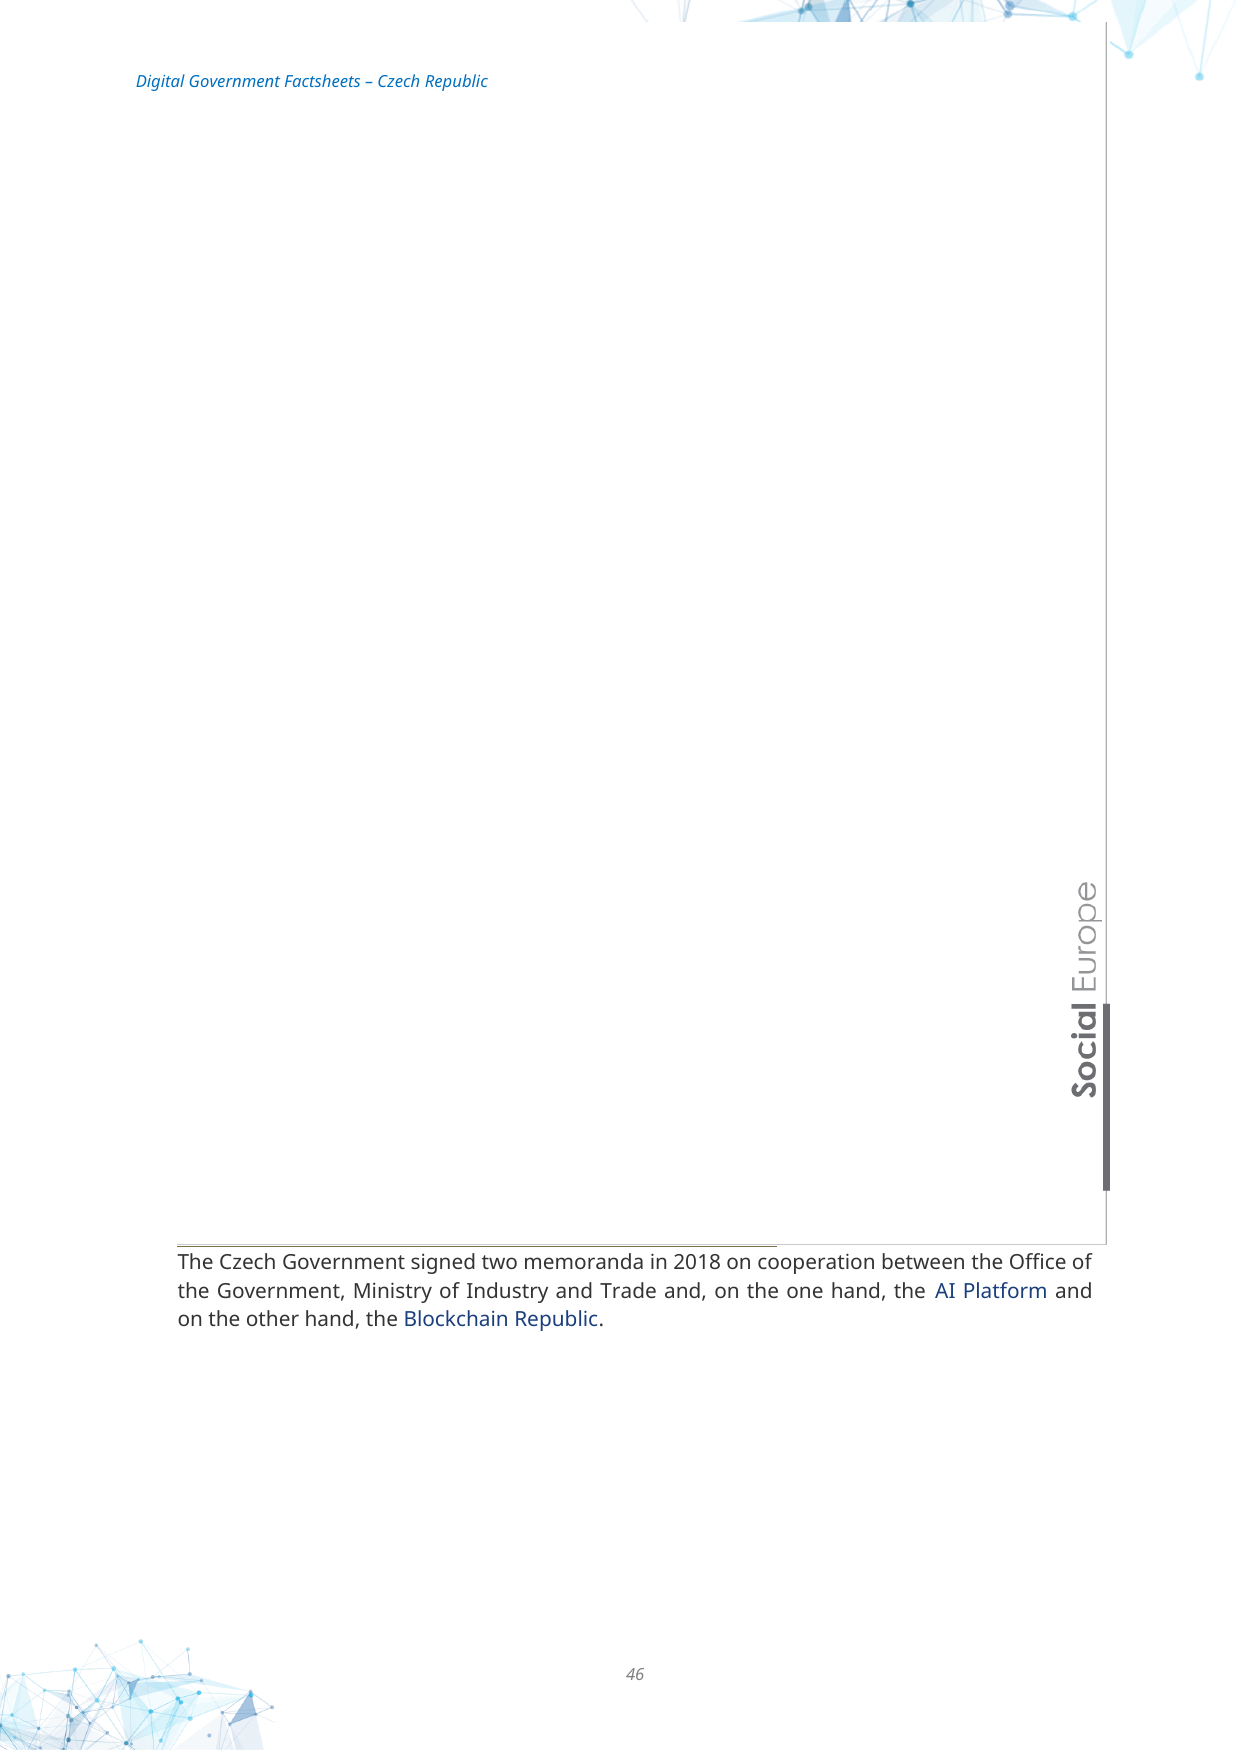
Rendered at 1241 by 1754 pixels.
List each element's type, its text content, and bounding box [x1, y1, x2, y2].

picture [177, 22, 1110, 1245]
text The Czech Government signed two memoranda in 2018 on cooperation between the Office of the Government, Ministry of Industry and Trade and, on the one hand, the AI Platform and on the other hand, the Blockchain Republic. [177, 1247, 1092, 1333]
